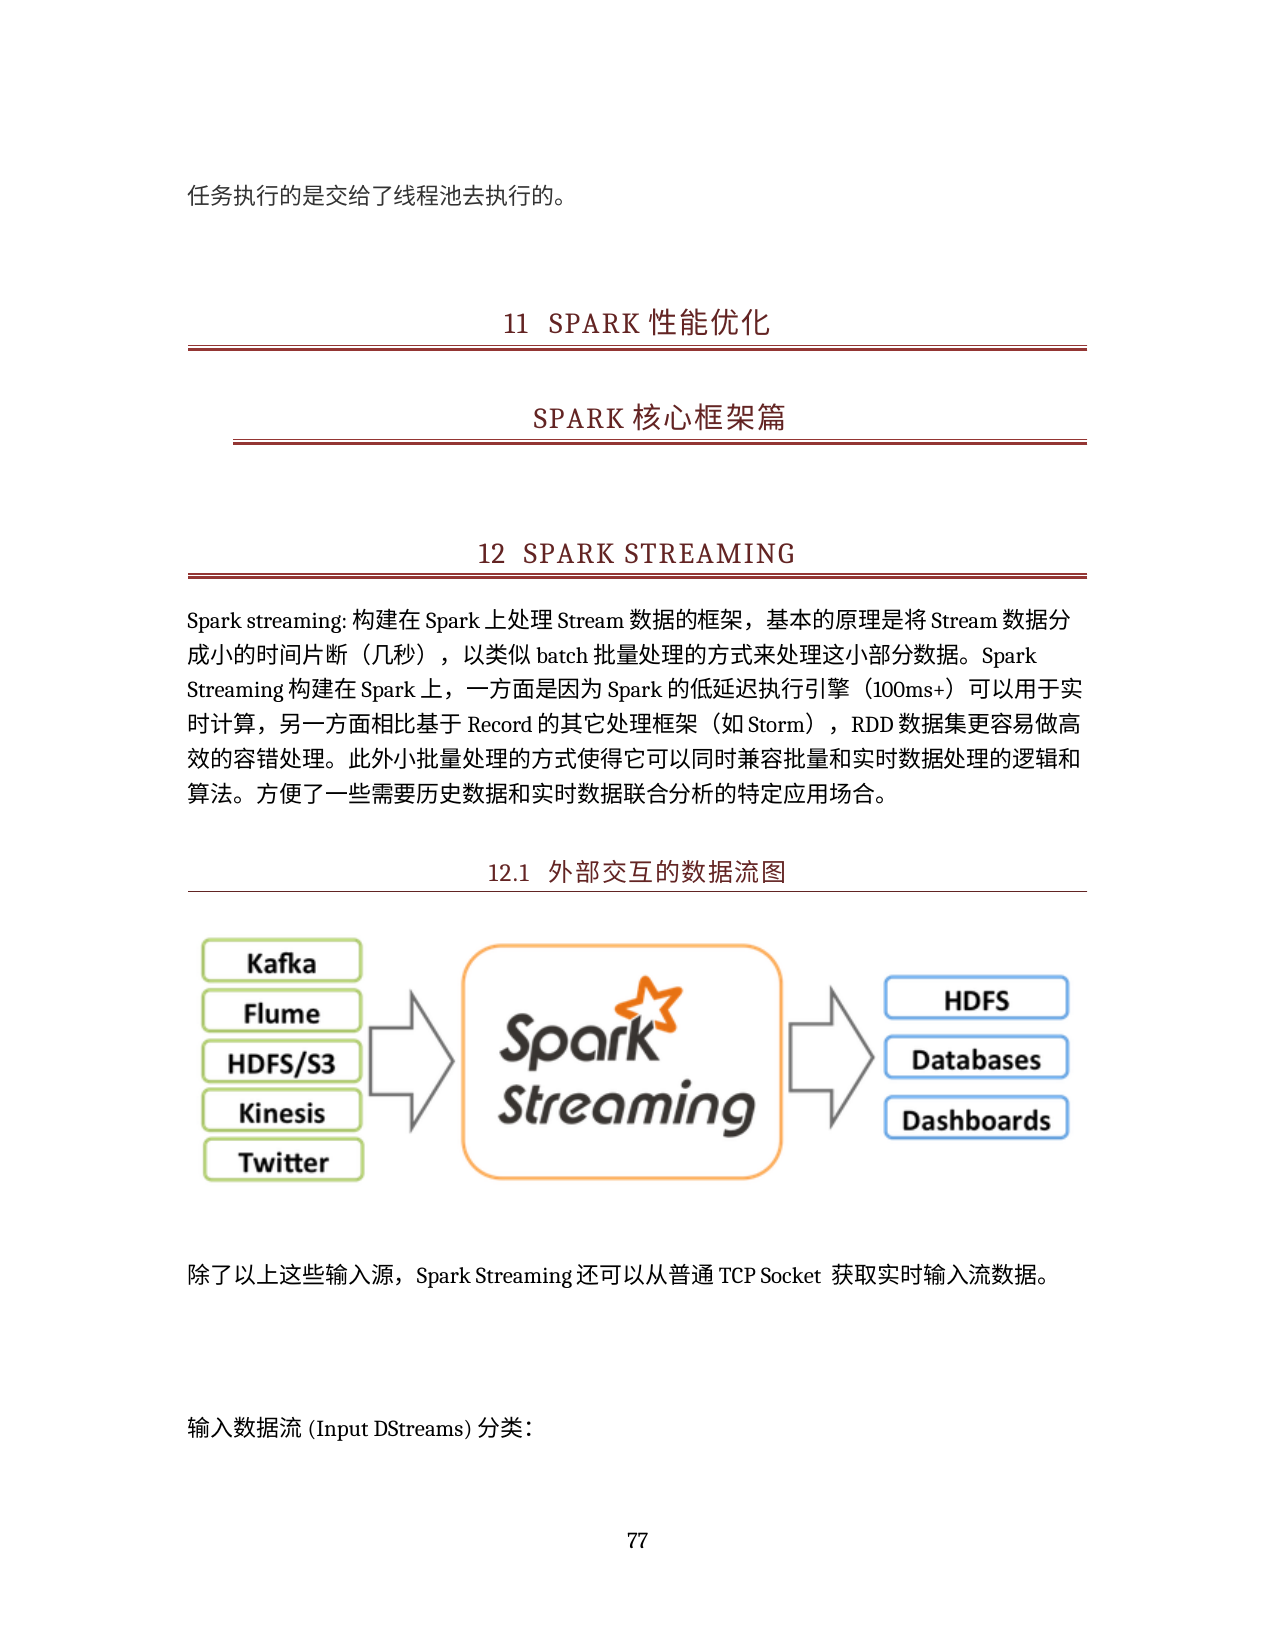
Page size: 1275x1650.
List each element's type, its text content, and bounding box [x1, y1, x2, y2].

text Spark streaming: 构建在Spark上处理Stream数据的框架，基本的原理是将Stream数据分成小的时间片断（几秒），以类似batch批量处理的方式来处理这小部分数据。Spark Streaming构建在Spark上，一方面是因为Spark的低延迟执行引擎（100ms+）可以用于实时计算，另一方面相比基于Record的其它处理框架（如Storm），RDD数据集更容易做高效的容错处理。此外小批量处理的方式使得它可以同时兼容批量和实时数据处理的逻辑和算法。方便了一些需要历史数据和实时数据联合分析的特定应用场合。 [187, 602, 1087, 809]
picture [187, 914, 1088, 1187]
text 输入数据流 (Input DStreams) 分类： [187, 1409, 1087, 1443]
subtitle Spark Streaming [187, 537, 1087, 579]
text 任务执行的是交给了线程池去执行的。 [187, 150, 1087, 211]
subtitle 外部交互的数据流图 [187, 852, 1087, 892]
subtitle Spark核心框架篇 [232, 394, 1087, 445]
text 除了以上这些输入源，Spark Streaming还可以从普通TCP Socket 获取实时输入流数据。 [187, 1257, 1087, 1290]
subtitle Spark性能优化 [187, 303, 1087, 351]
